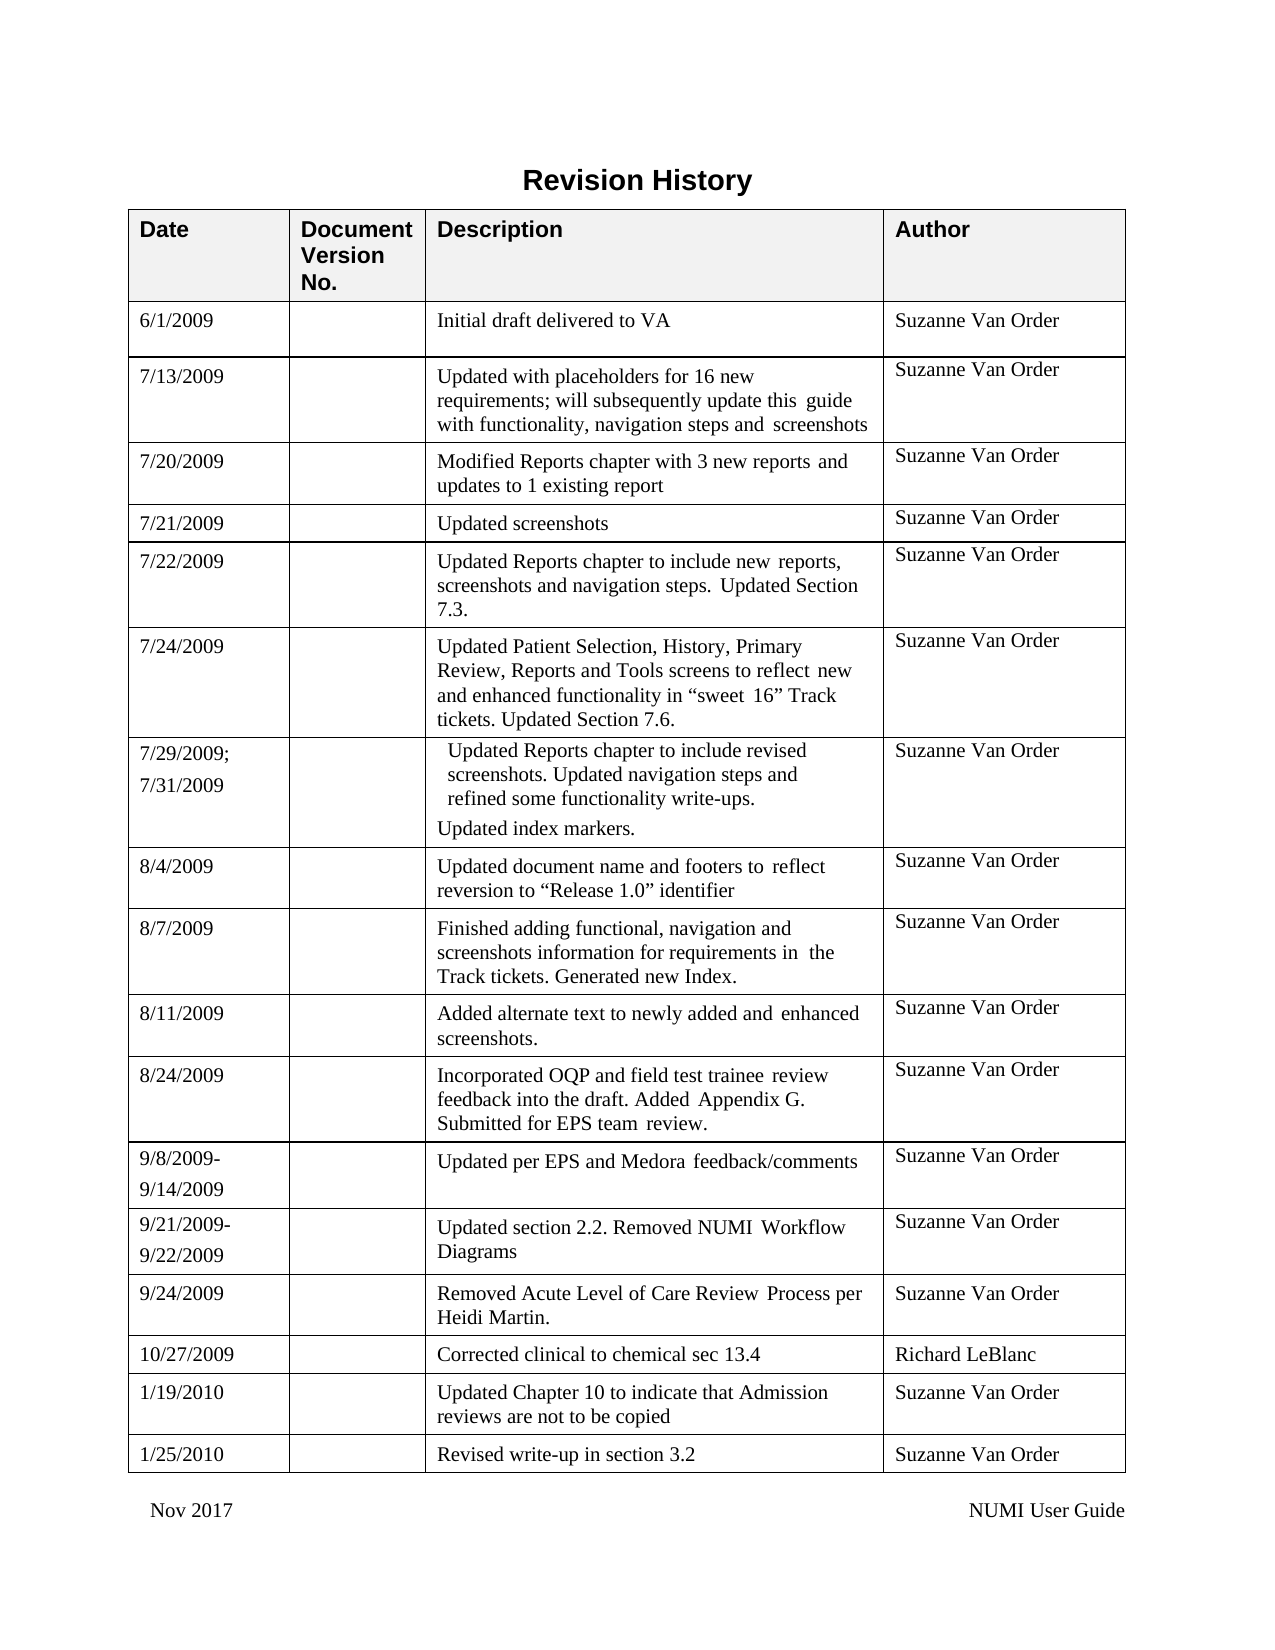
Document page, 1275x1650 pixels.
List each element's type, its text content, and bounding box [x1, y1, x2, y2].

table_header Description [426, 210, 883, 301]
table_cell Finished adding functional, navigation and screenshots information for requirements in the Track tickets. Generated new Index. [426, 909, 883, 994]
table_cell 10/27/2009 [129, 1336, 289, 1373]
table_cell Updated Chapter 10 to indicate that Admission reviews are not to be copied [426, 1374, 883, 1434]
table_cell Suzanne Van Order [884, 1275, 1125, 1335]
table_cell Updated per EPS and Medora feedback/comments [426, 1143, 883, 1207]
table_cell Modified Reports chapter with 3 new reports and updates to 1 existing report [426, 443, 883, 504]
table_cell Suzanne Van Order [884, 1209, 1125, 1273]
table_cell 7/13/2009 [129, 358, 289, 442]
title Revision History [150, 162, 1125, 196]
table_header Document Version No. [290, 210, 425, 301]
table_cell 8/11/2009 [129, 995, 289, 1056]
table_cell Suzanne Van Order [884, 443, 1125, 504]
table_cell Suzanne Van Order [884, 909, 1125, 994]
table_cell Updated section 2.2. Removed NUMI Workflow Diagrams [426, 1209, 883, 1273]
table_cell Corrected clinical to chemical sec 13.4 [426, 1336, 883, 1373]
table_cell Richard LeBlanc [884, 1336, 1125, 1373]
table_cell Updated screenshots [426, 505, 883, 541]
table_cell Suzanne Van Order [884, 848, 1125, 908]
table_cell [290, 302, 425, 356]
table_cell 8/4/2009 [129, 848, 289, 908]
table_cell 7/21/2009 [129, 505, 289, 541]
table_cell 9/8/2009- 9/14/2009 [129, 1143, 289, 1207]
table_cell [290, 738, 425, 847]
table_header Author [884, 210, 1125, 301]
table_cell Suzanne Van Order [884, 1057, 1125, 1141]
table_cell Updated with placeholders for 16 new requirements; will subsequently update this guide with functionality, navigation steps and screenshots [426, 358, 883, 442]
table_cell 8/24/2009 [129, 1057, 289, 1141]
table_cell [290, 358, 425, 442]
table_cell Revised write-up in section 3.2 [426, 1435, 883, 1472]
table_cell Incorporated OQP and field test trainee review feedback into the draft. Added Appendix G. Submitted for EPS team review. [426, 1057, 883, 1141]
table_cell [290, 1209, 425, 1273]
table_cell 7/29/2009; 7/31/2009 [129, 738, 289, 847]
table_cell Updated document name and footers to reflect reversion to “Release 1.0” identifier [426, 848, 883, 908]
table_cell Updated Patient Selection, History, Primary Review, Reports and Tools screens to reflect new and enhanced functionality in “sweet 16” Track tickets. Updated Section 7.6. [426, 628, 883, 737]
table_cell 7/22/2009 [129, 543, 289, 627]
table_cell 1/25/2010 [129, 1435, 289, 1472]
table_cell Suzanne Van Order [884, 358, 1125, 442]
table_cell Suzanne Van Order [884, 738, 1125, 847]
table_cell [290, 909, 425, 994]
table_cell [290, 443, 425, 504]
table_cell [290, 995, 425, 1056]
table_cell [290, 628, 425, 737]
table_cell 7/20/2009 [129, 443, 289, 504]
table_cell Initial draft delivered to VA [426, 302, 883, 356]
table_cell [290, 1057, 425, 1141]
table_cell Suzanne Van Order [884, 543, 1125, 627]
table_cell [290, 505, 425, 541]
table_cell [290, 848, 425, 908]
table_cell 7/24/2009 [129, 628, 289, 737]
table_cell Suzanne Van Order [884, 1435, 1125, 1472]
table_cell [290, 1143, 425, 1207]
table_cell Suzanne Van Order [884, 995, 1125, 1056]
table_cell 8/7/2009 [129, 909, 289, 994]
table_cell 9/21/2009- 9/22/2009 [129, 1209, 289, 1273]
table_cell Updated Reports chapter to include new reports, screenshots and navigation steps. Updated Section 7.3. [426, 543, 883, 627]
table_cell Removed Acute Level of Care Review Process per Heidi Martin. [426, 1275, 883, 1335]
table_cell 9/24/2009 [129, 1275, 289, 1335]
table_cell Suzanne Van Order [884, 302, 1125, 356]
table_cell [290, 543, 425, 627]
table_cell Updated Reports chapter to include revised screenshots. Updated navigation steps and refined some functionality write-ups. Updated index markers. [426, 738, 883, 847]
table_cell [290, 1336, 425, 1373]
table_cell 1/19/2010 [129, 1374, 289, 1434]
table_cell Suzanne Van Order [884, 1374, 1125, 1434]
table_cell [290, 1275, 425, 1335]
table_cell [290, 1435, 425, 1472]
table_cell Suzanne Van Order [884, 1143, 1125, 1207]
table_cell 6/1/2009 [129, 302, 289, 356]
table_cell Added alternate text to newly added and enhanced screenshots. [426, 995, 883, 1056]
table_cell [290, 1374, 425, 1434]
table_header Date [129, 210, 289, 301]
table_cell Suzanne Van Order [884, 505, 1125, 541]
table_cell Suzanne Van Order [884, 628, 1125, 737]
